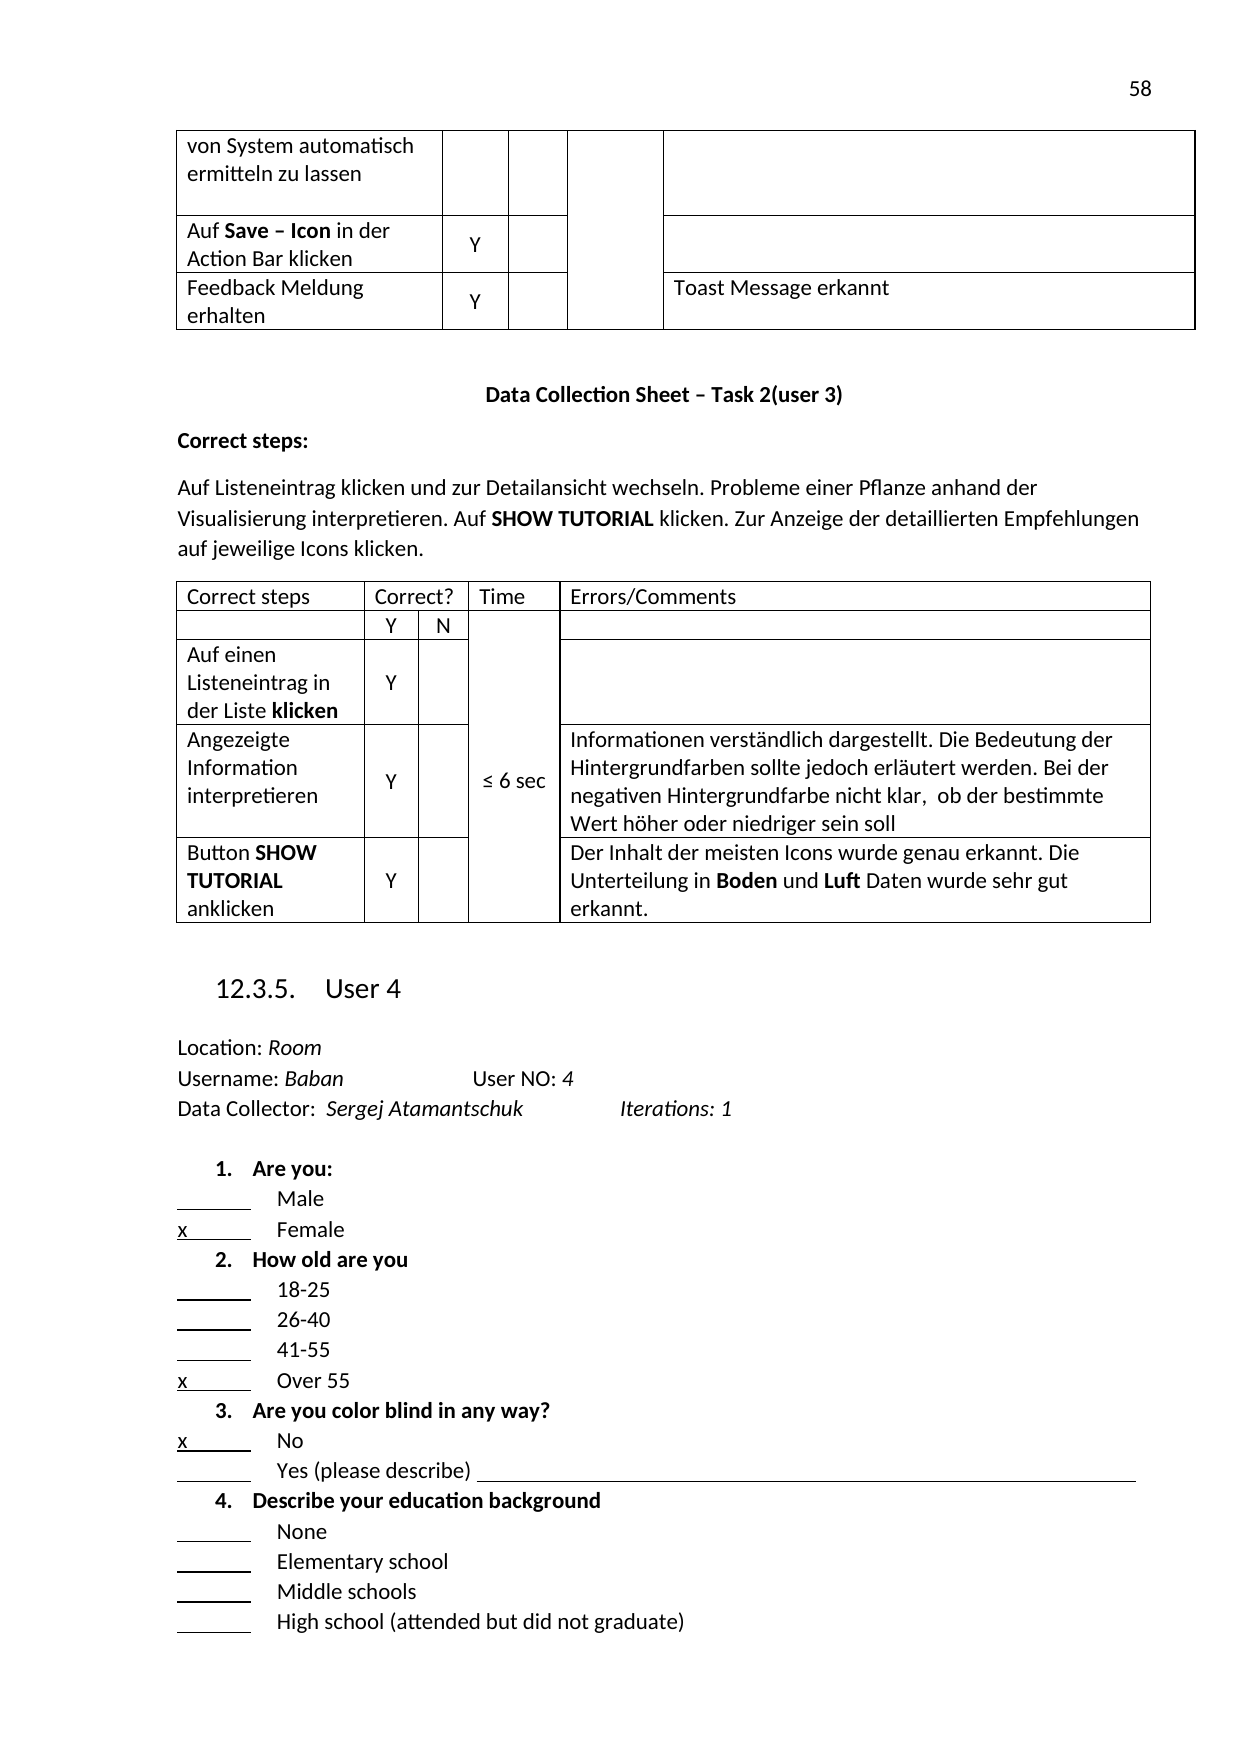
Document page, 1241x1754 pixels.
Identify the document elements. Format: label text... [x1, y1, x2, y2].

table_cell Y [365, 725, 418, 837]
table_cell [419, 640, 468, 724]
table_cell [509, 273, 567, 329]
table_header Correct steps [177, 582, 364, 610]
table_cell Toast Message erkannt [664, 273, 1194, 329]
table_cell Auf einen Listeneintrag in der Liste klicken [177, 640, 364, 724]
table_cell Angezeigte Information interpretieren [177, 725, 364, 837]
text Elementary school [177, 1547, 1152, 1575]
text 18-25 [177, 1275, 1152, 1303]
table_cell [177, 611, 364, 639]
table_cell Button SHOW TUTORIAL anklicken [177, 838, 364, 922]
table_cell [664, 216, 1194, 272]
text Auf Listeneintrag klicken und zur Detailansicht wechseln. Probleme einer Pflanze anhand der Visualisierung interpretieren. Auf SHOW TUTORIAL klicken. Zur Anzeige der detaillierten Empfehlungen auf jeweilige Icons klicken. [177, 473, 1152, 562]
text 26-40 [177, 1305, 1152, 1333]
table_cell Y [443, 131, 508, 215]
table_cell [509, 131, 567, 215]
text Data Collection Sheet – Task 2(user 3) [177, 380, 1152, 408]
table_cell ≤ 6 sec [469, 611, 559, 922]
text Location: Room [177, 1033, 1152, 1062]
text 41-55 [177, 1336, 1152, 1364]
list Are you: [215, 1154, 1152, 1182]
table_cell N [419, 611, 468, 639]
table_cell Y [365, 640, 418, 724]
table_cell [419, 725, 468, 837]
table_cell Der Inhalt der meisten Icons wurde genau erkannt. Die Unterteilung in Boden und Luft Daten wurde sehr gut erkannt. [561, 838, 1150, 922]
list Are you color blind in any way? [215, 1396, 1152, 1424]
text Data Collector: Sergej Atamantschuk Iterations: 1 [177, 1094, 1152, 1122]
table_cell Informationen verständlich dargestellt. Die Bedeutung der Hintergrundfarben sollte jedoch erläutert werden. Bei der negativen Hintergrundfarbe nicht klar, ob der bestimmte Wert höher oder niedriger sein soll [561, 725, 1150, 837]
text Male [177, 1184, 1152, 1213]
table_cell Feedback Meldung erhalten [177, 273, 442, 329]
table_cell [509, 216, 567, 272]
table_cell Y [443, 273, 508, 329]
table_header Correct? [365, 582, 468, 610]
table_header Errors/Comments [561, 582, 1150, 610]
list How old are you [215, 1245, 1152, 1273]
text Yes (please describe) [177, 1456, 1152, 1484]
table_cell Y [443, 216, 508, 272]
text None [177, 1517, 1152, 1545]
table_cell [419, 838, 468, 922]
table_cell Y [365, 838, 418, 922]
table_header Time [469, 582, 559, 610]
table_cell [177, 131, 442, 215]
list Describe your education background [215, 1487, 1152, 1515]
subtitle User 4 [215, 970, 1152, 1006]
table_cell [561, 640, 1150, 724]
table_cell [664, 131, 1194, 215]
text High school (attended but did not graduate) [177, 1607, 1152, 1636]
text x No [177, 1426, 1152, 1454]
table_cell [561, 611, 1150, 639]
table_cell Y [365, 611, 418, 639]
text x Female [177, 1215, 1152, 1243]
text Correct steps: [177, 427, 1152, 454]
table_cell Auf Save – Icon in der Action Bar klicken [177, 216, 442, 272]
text x Over 55 [177, 1366, 1152, 1394]
text Middle schools [177, 1577, 1152, 1605]
text Username: Baban User NO: 4 [177, 1064, 1152, 1092]
